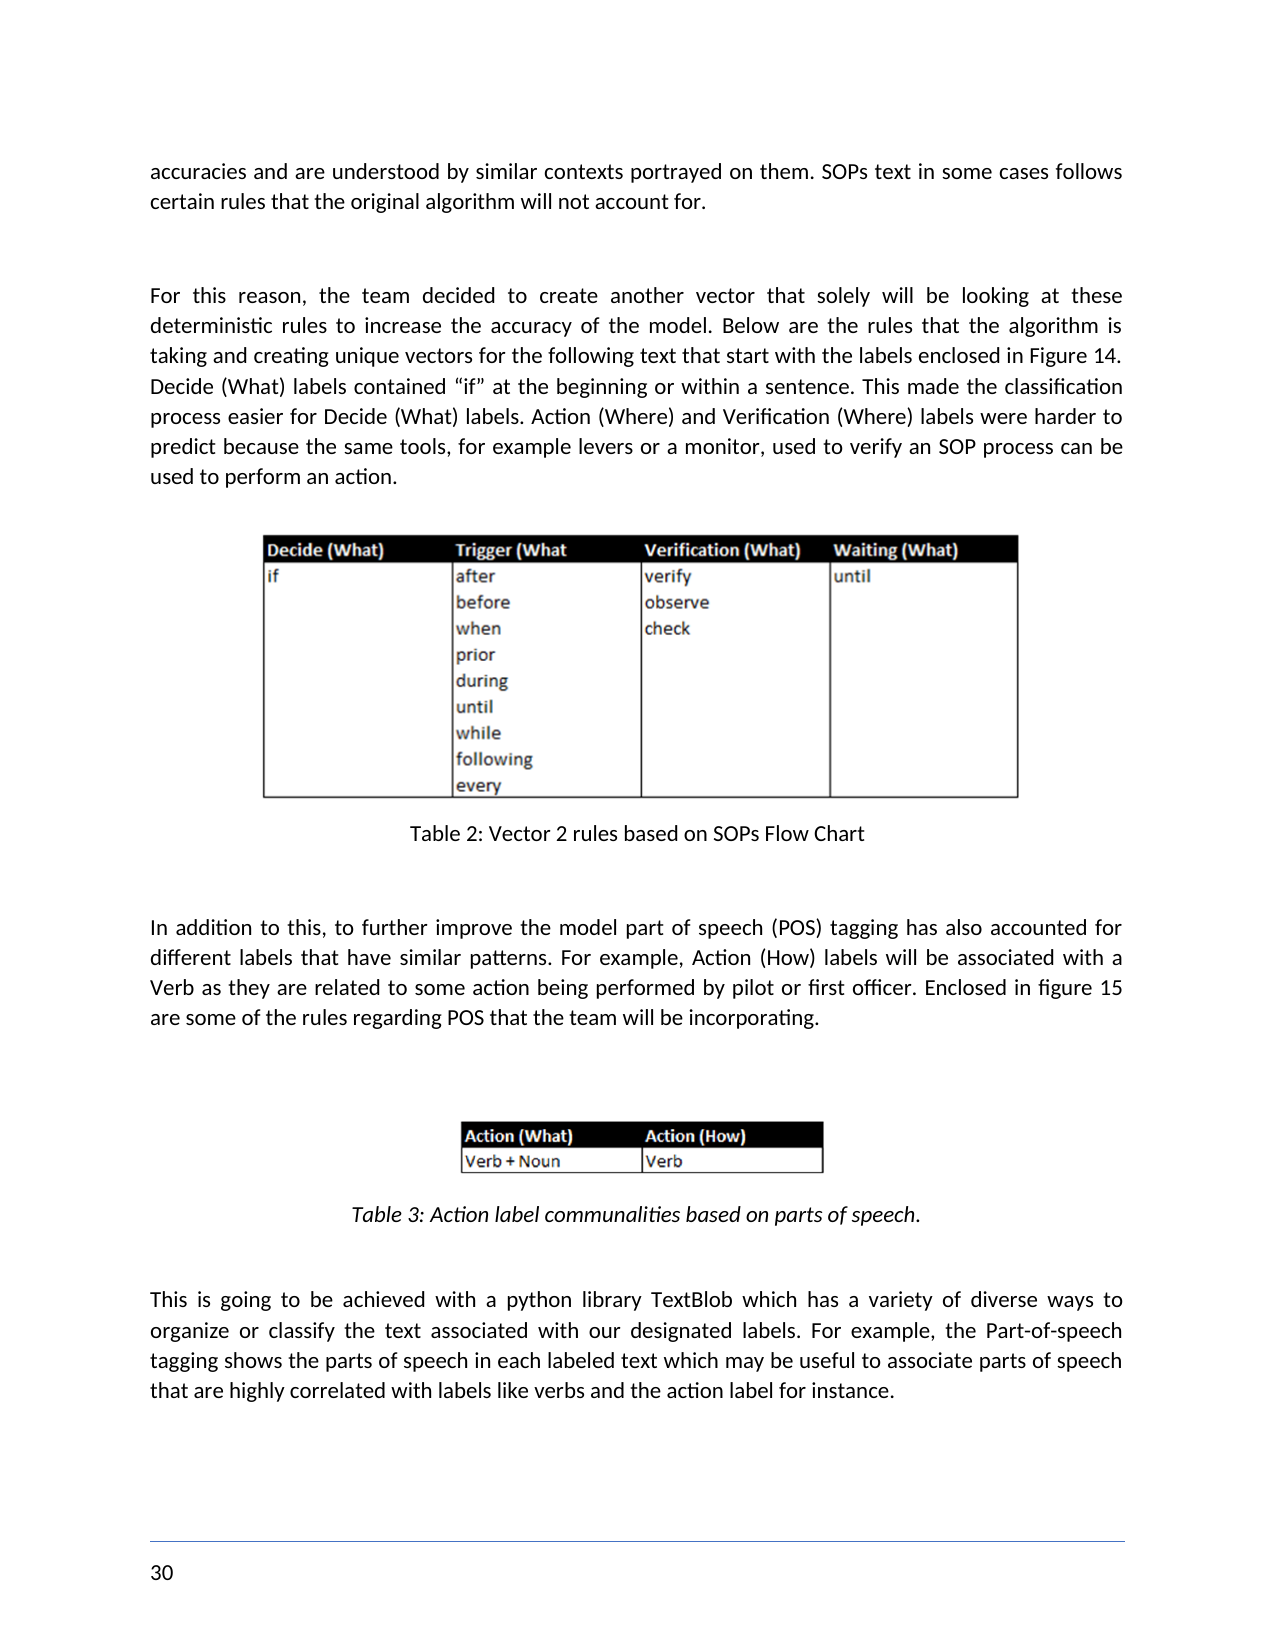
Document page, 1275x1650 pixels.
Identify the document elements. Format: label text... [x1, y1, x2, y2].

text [150, 157, 1125, 216]
text This is going to be achieved with a python library TextBlob which has a variety of diverse ways to organize or classify the text associated with our designated labels. For example, the Part-of-speech tagging shows the parts of speech in each labeled text which may be useful to associate parts of speech that are highly correlated with labels like verbs and the action label for instance. [150, 1286, 1125, 1404]
text Table 2: Vector 2 rules based on SOPs Flow Chart [150, 819, 1125, 847]
text In addition to this, to further improve the model part of speech (POS) tagging has also accounted for different labels that have similar patterns. For example, Action (How) labels will be associated with a Verb as they are related to some action being performed by pilot or first officer. Enclosed in figure 15 are some of the rules regarding POS that the team will be incorporating. [150, 913, 1125, 1031]
picture [427, 1097, 848, 1182]
text For this reason, the team decided to create another vector that solely will be looking at these deterministic rules to increase the accuracy of the model. Below are the rules that the algorithm is taking and creating unique vectors for the following text that start with the labels enclosed in Figure 14. Decide (What) labels contained “if” at the beginning or within a sentence. This made the classification process easier for Decide (What) labels. Action (Where) and Verification (Where) labels were harder to predict because the same tools, for example levers or a monitor, used to verify an SOP process can be used to perform an action. [150, 281, 1125, 491]
picture [228, 509, 1047, 801]
text Table 3: Action label communalities based on parts of speech. [150, 1200, 1125, 1228]
